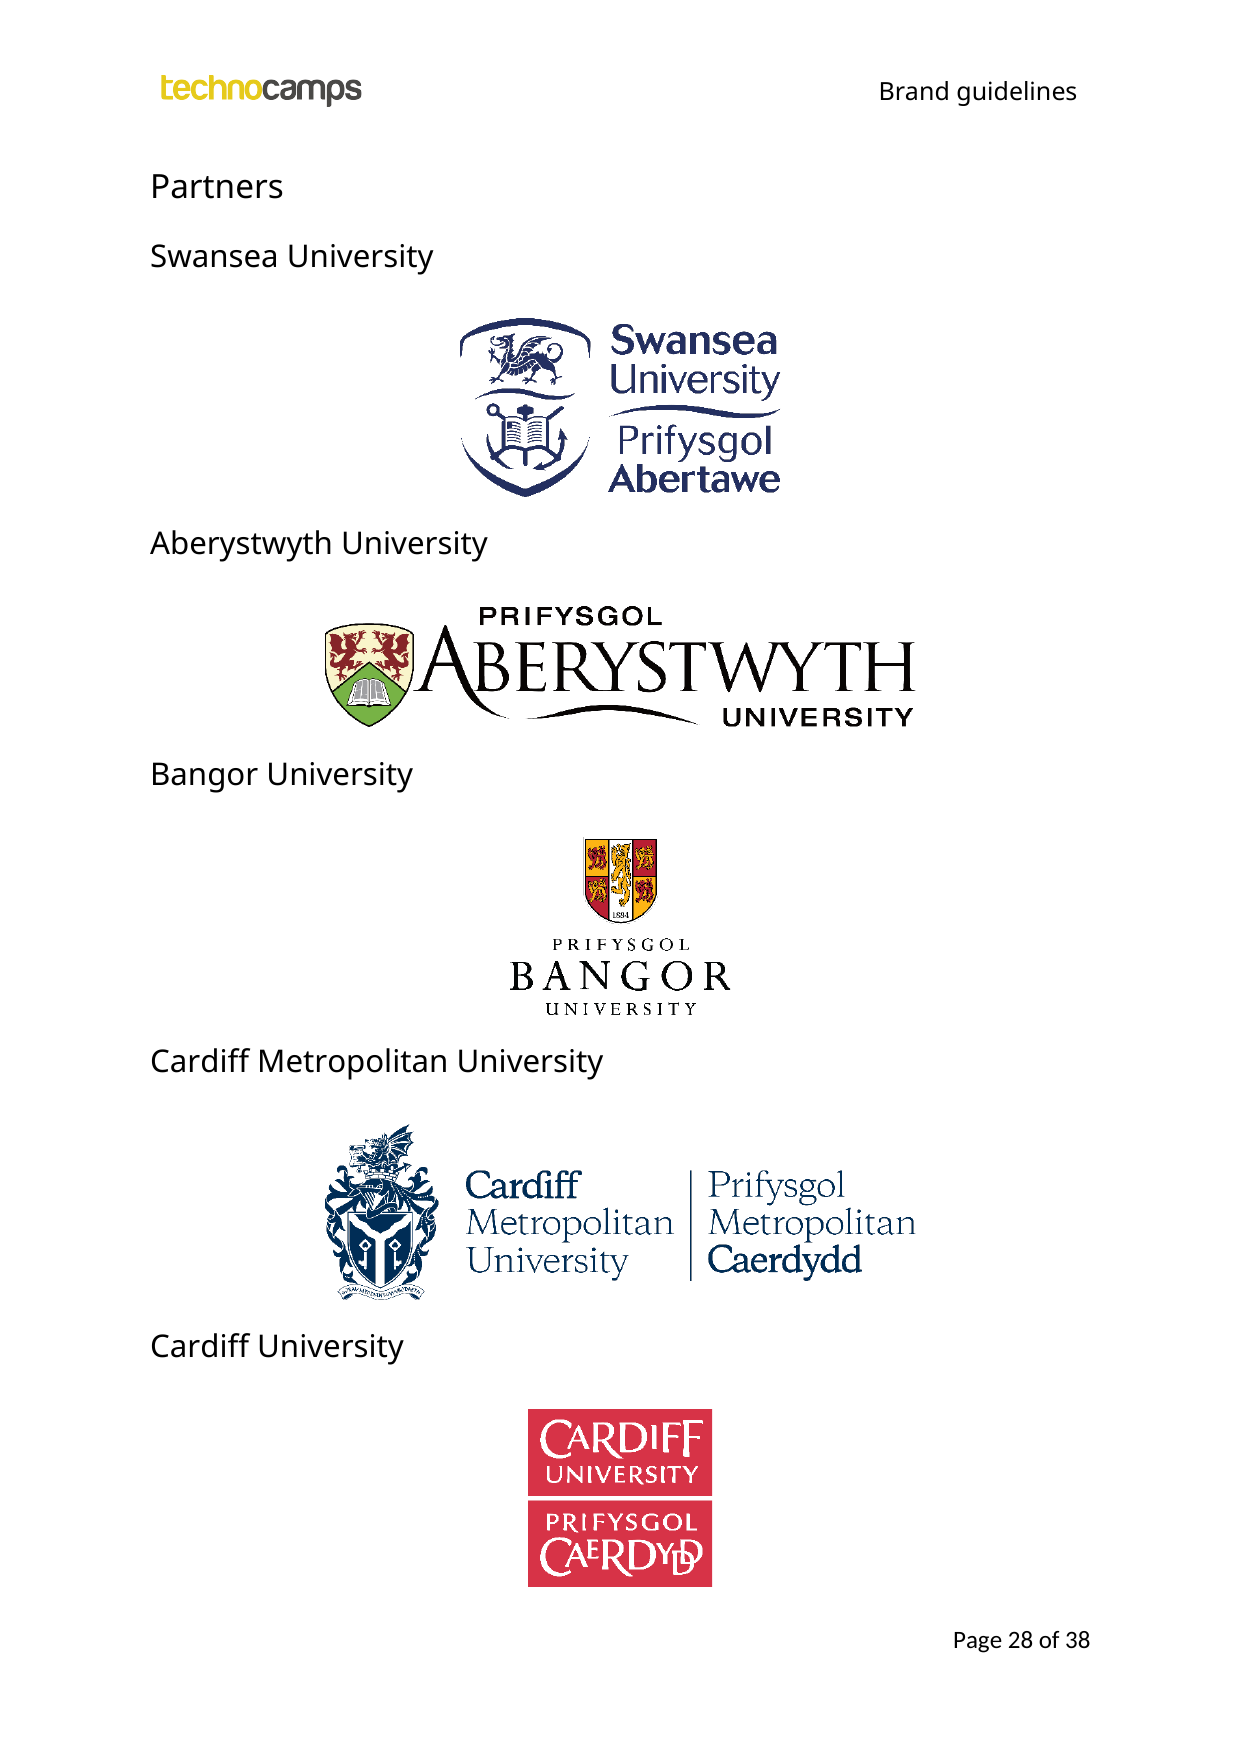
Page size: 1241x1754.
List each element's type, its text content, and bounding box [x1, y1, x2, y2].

picture [161, 75, 362, 107]
picture [325, 606, 916, 727]
subtitle Swansea University [150, 234, 1090, 319]
subtitle Bangor University [150, 752, 1090, 837]
picture [460, 318, 780, 497]
subtitle Cardiff University [150, 1324, 1090, 1409]
subtitle Cardiff Metropolitan University [150, 1039, 1090, 1125]
picture [510, 837, 731, 1015]
subtitle Partners [150, 163, 1090, 209]
subtitle Aberystwyth University [150, 521, 1090, 606]
picture [325, 1124, 916, 1300]
picture [528, 1409, 713, 1587]
